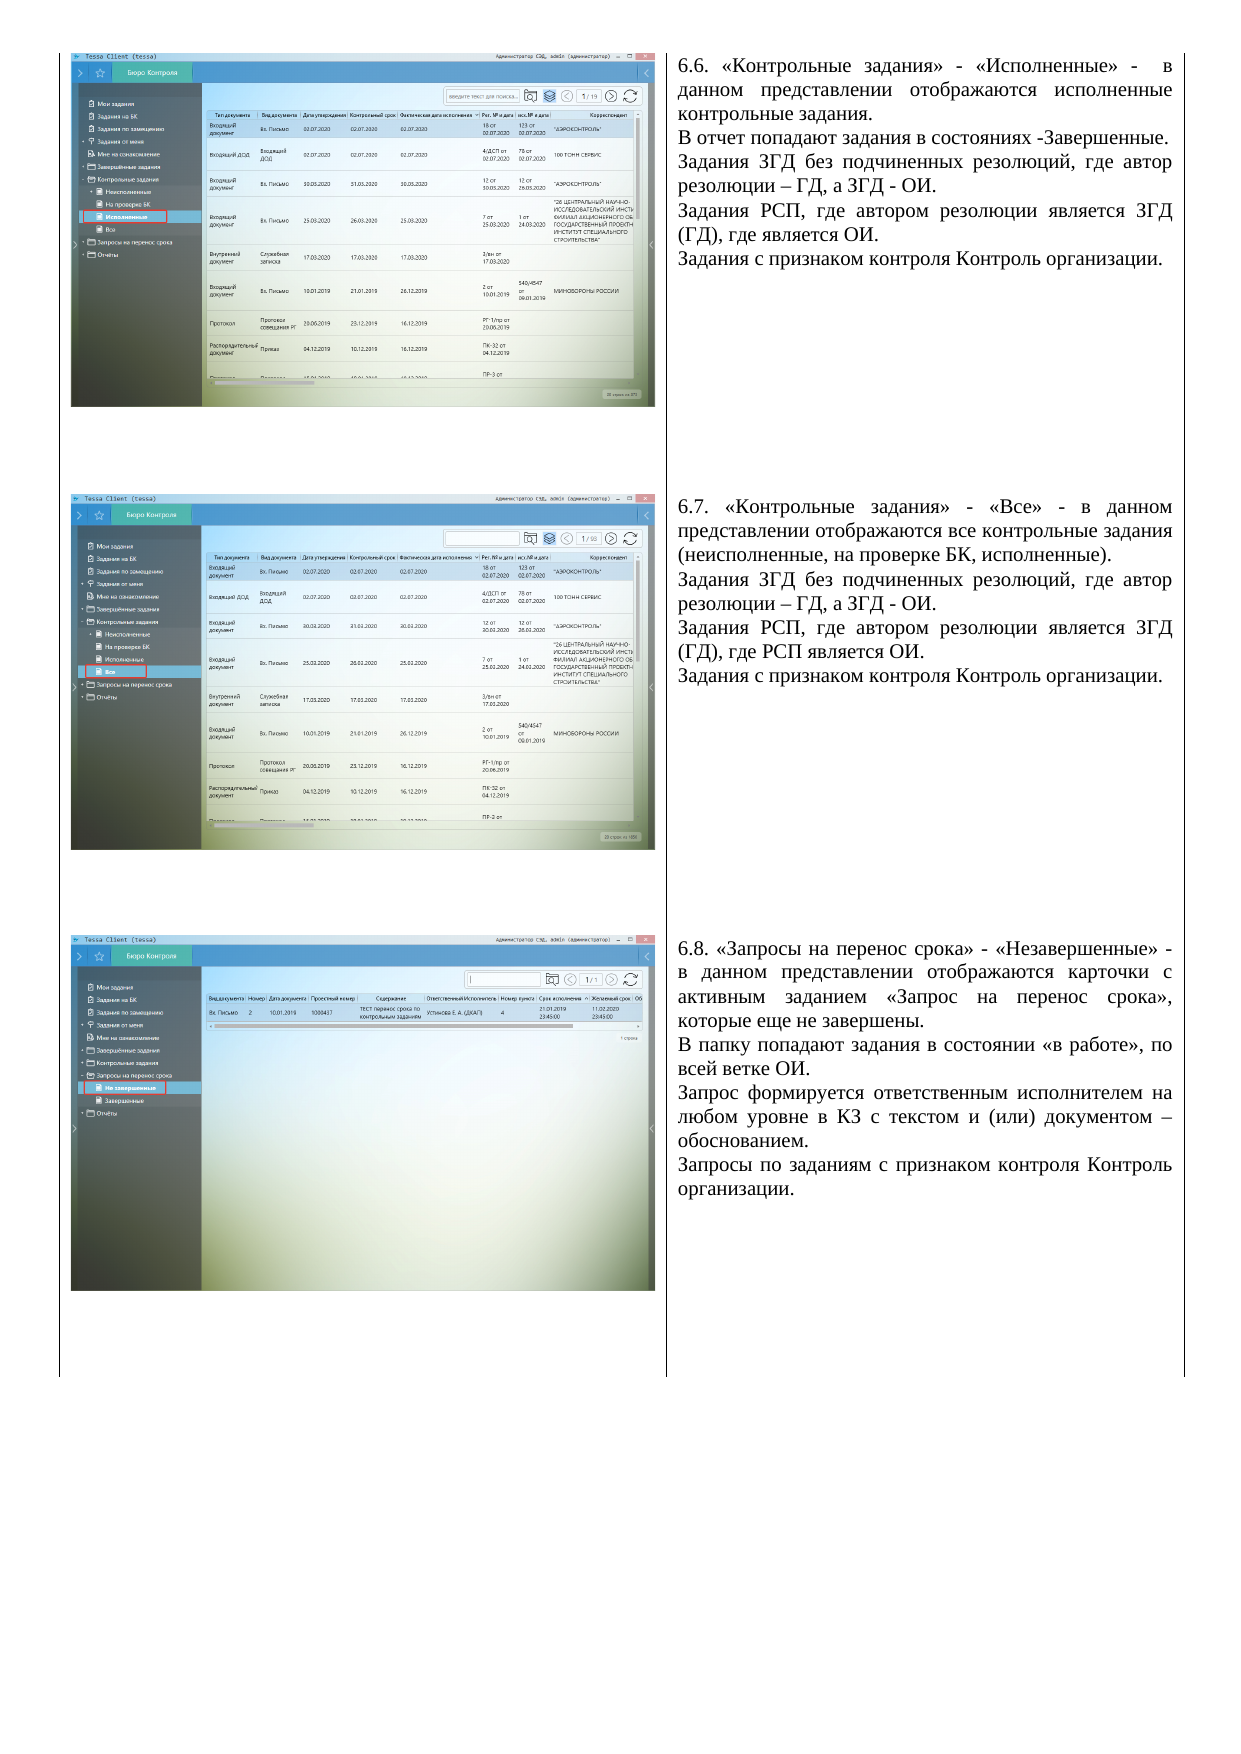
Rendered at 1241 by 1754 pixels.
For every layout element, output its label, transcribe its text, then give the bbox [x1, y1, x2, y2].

picture [70, 53, 656, 407]
table_cell [60, 494, 666, 935]
table_cell 6.6. «Контрольные задания» - «Исполненные» - в данном представлении отображаются исполненные контрольные задания. В отчет попадают задания в состояниях -Завершенные. Задания ЗГД без подчиненных резолюций, где автор резолюции – ГД, а ЗГД - ОИ. Задания РСП, где автором резолюции является ЗГД (ГД), где является ОИ. Задания с признаком контроля Контроль организации. [667, 53, 1184, 494]
table_cell 6.8. «Запросы на перенос срока» - «Незавершенные» - в данном представлении отображаются карточки с активным заданием «Запрос на перенос срока», которые еще не завершены. В папку попадают задания в состоянии «в работе», по всей ветке ОИ. Запрос формируется ответственным исполнителем на любом уровне в КЗ с текстом и (или) документом – обоснованием. Запросы по заданиям с признаком контроля Контроль организации. [667, 935, 1184, 1377]
table_cell 6.7. «Контрольные задания» - «Все» - в данном представлении отображаются все контрольные задания (неисполненные, на проверке БК, исполненные). Задания ЗГД без подчиненных резолюций, где автор резолюции – ГД, а ЗГД - ОИ. Задания РСП, где автором резолюции является ЗГД (ГД), где РСП является ОИ. Задания с признаком контроля Контроль организации. [667, 494, 1184, 935]
table_cell [60, 935, 666, 1377]
table_cell [60, 53, 666, 494]
picture [70, 494, 656, 850]
picture [70, 935, 656, 1291]
